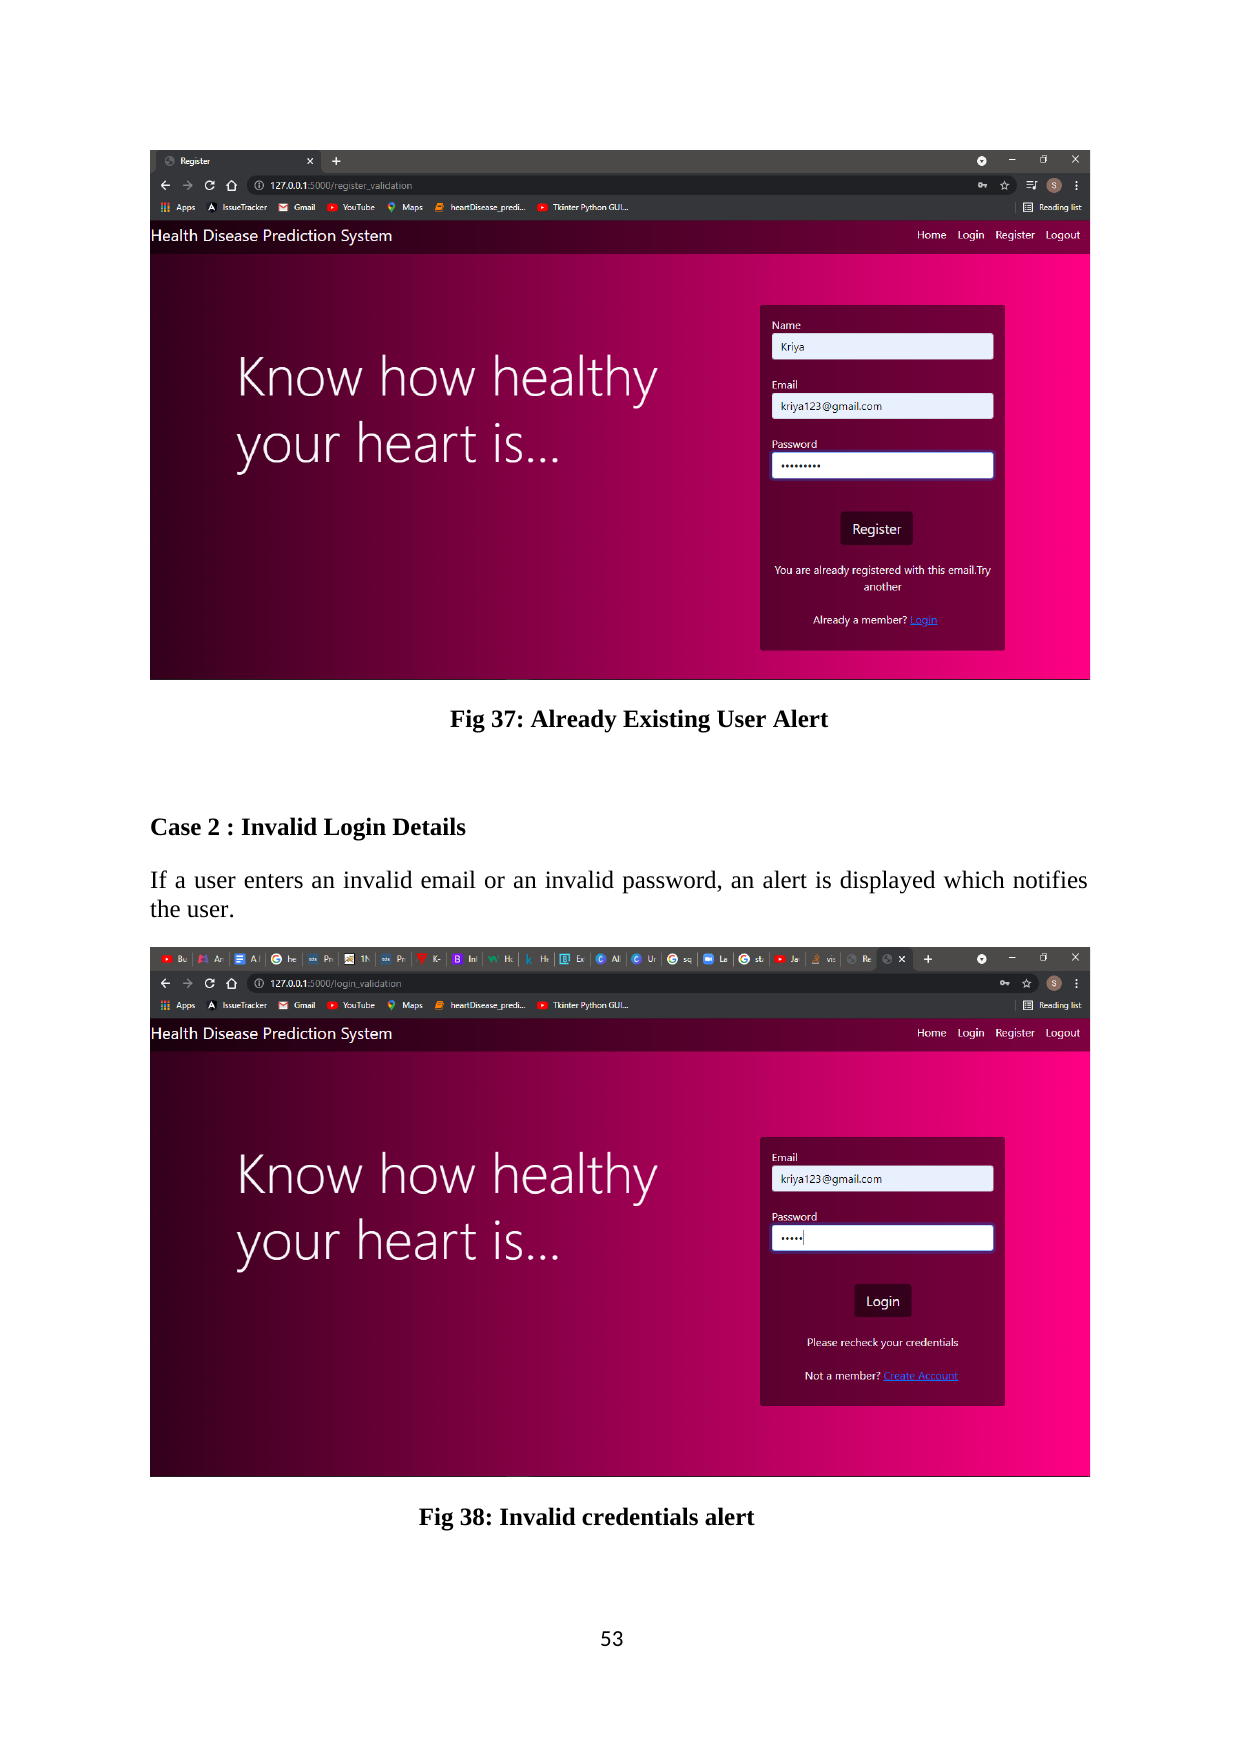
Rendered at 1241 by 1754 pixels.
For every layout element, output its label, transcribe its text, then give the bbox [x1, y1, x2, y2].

text Fig 37: Already Existing User Alert [150, 704, 1090, 733]
text Fig 38: Invalid credentials alert [150, 1502, 1090, 1531]
text If a user enters an invalid email or an invalid password, an alert is displayed which notifies the user. [150, 865, 1090, 923]
text Case 2 : Invalid Login Details [150, 812, 1090, 840]
picture [150, 947, 1091, 1477]
picture [150, 150, 1091, 680]
